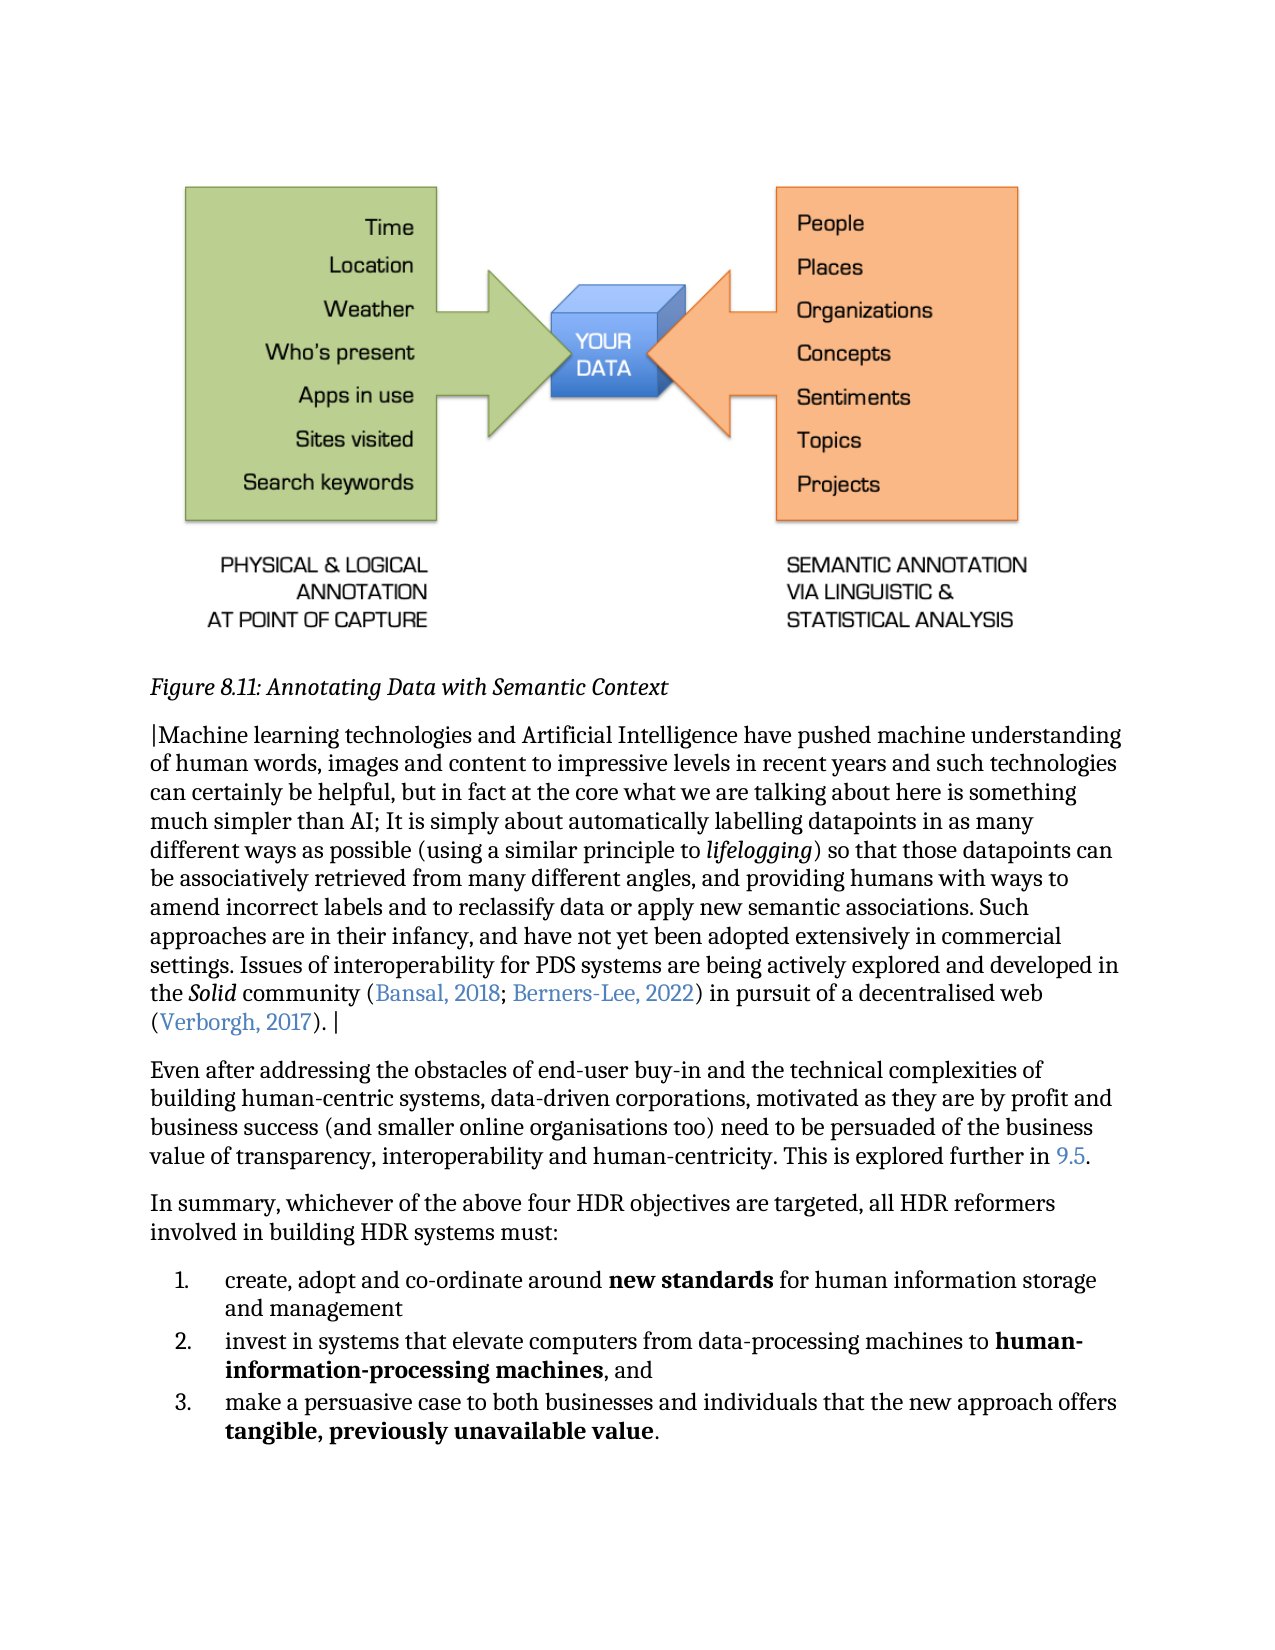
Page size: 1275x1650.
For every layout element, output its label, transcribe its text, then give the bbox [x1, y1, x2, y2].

text In summary, whichever of the above four HDR objectives are targeted, all HDR reformers involved in building HDR systems must: [150, 1189, 1125, 1247]
list invest in systems that elevate computers from data-processing machines to human-information-processing machines, and [175, 1327, 1125, 1384]
list make a persuasive case to both businesses and individuals that the new approach offers tangible, previously unavailable value. [175, 1388, 1125, 1446]
picture [168, 150, 1044, 653]
list create, adopt and co-ordinate around new standards for human information storage and management [175, 1266, 1125, 1323]
text |Machine learning technologies and Artificial Intelligence have pushed machine understanding of human words, images and content to impressive levels in recent years and such technologies can certainly be helpful, but in fact at the core what we are talking about here is something much simpler than AI; It is simply about automatically labelling datapoints in as many different ways as possible (using a similar principle to lifelogging) so that those datapoints can be associatively retrieved from many different angles, and providing humans with ways to amend incorrect labels and to reclassify data or apply new semantic associations. Such approaches are in their infancy, and have not yet been adopted extensively in commercial settings. Issues of interoperability for PDS systems are being actively explored and developed in the Solid community (Bansal, 2018; Berners-Lee, 2022) in pursuit of a decentralised web (Verborgh, 2017). | [150, 721, 1125, 1037]
text Even after addressing the obstacles of end-user buy-in and the technical complexities of building human-centric systems, data-driven corporations, motivated as they are by profit and business success (and smaller online organisations too) need to be persuaded of the business value of transparency, interoperability and human-centricity. This is explored further in 9.5. [150, 1056, 1125, 1171]
text Figure 8.11: Annotating Data with Semantic Context [150, 673, 1125, 702]
